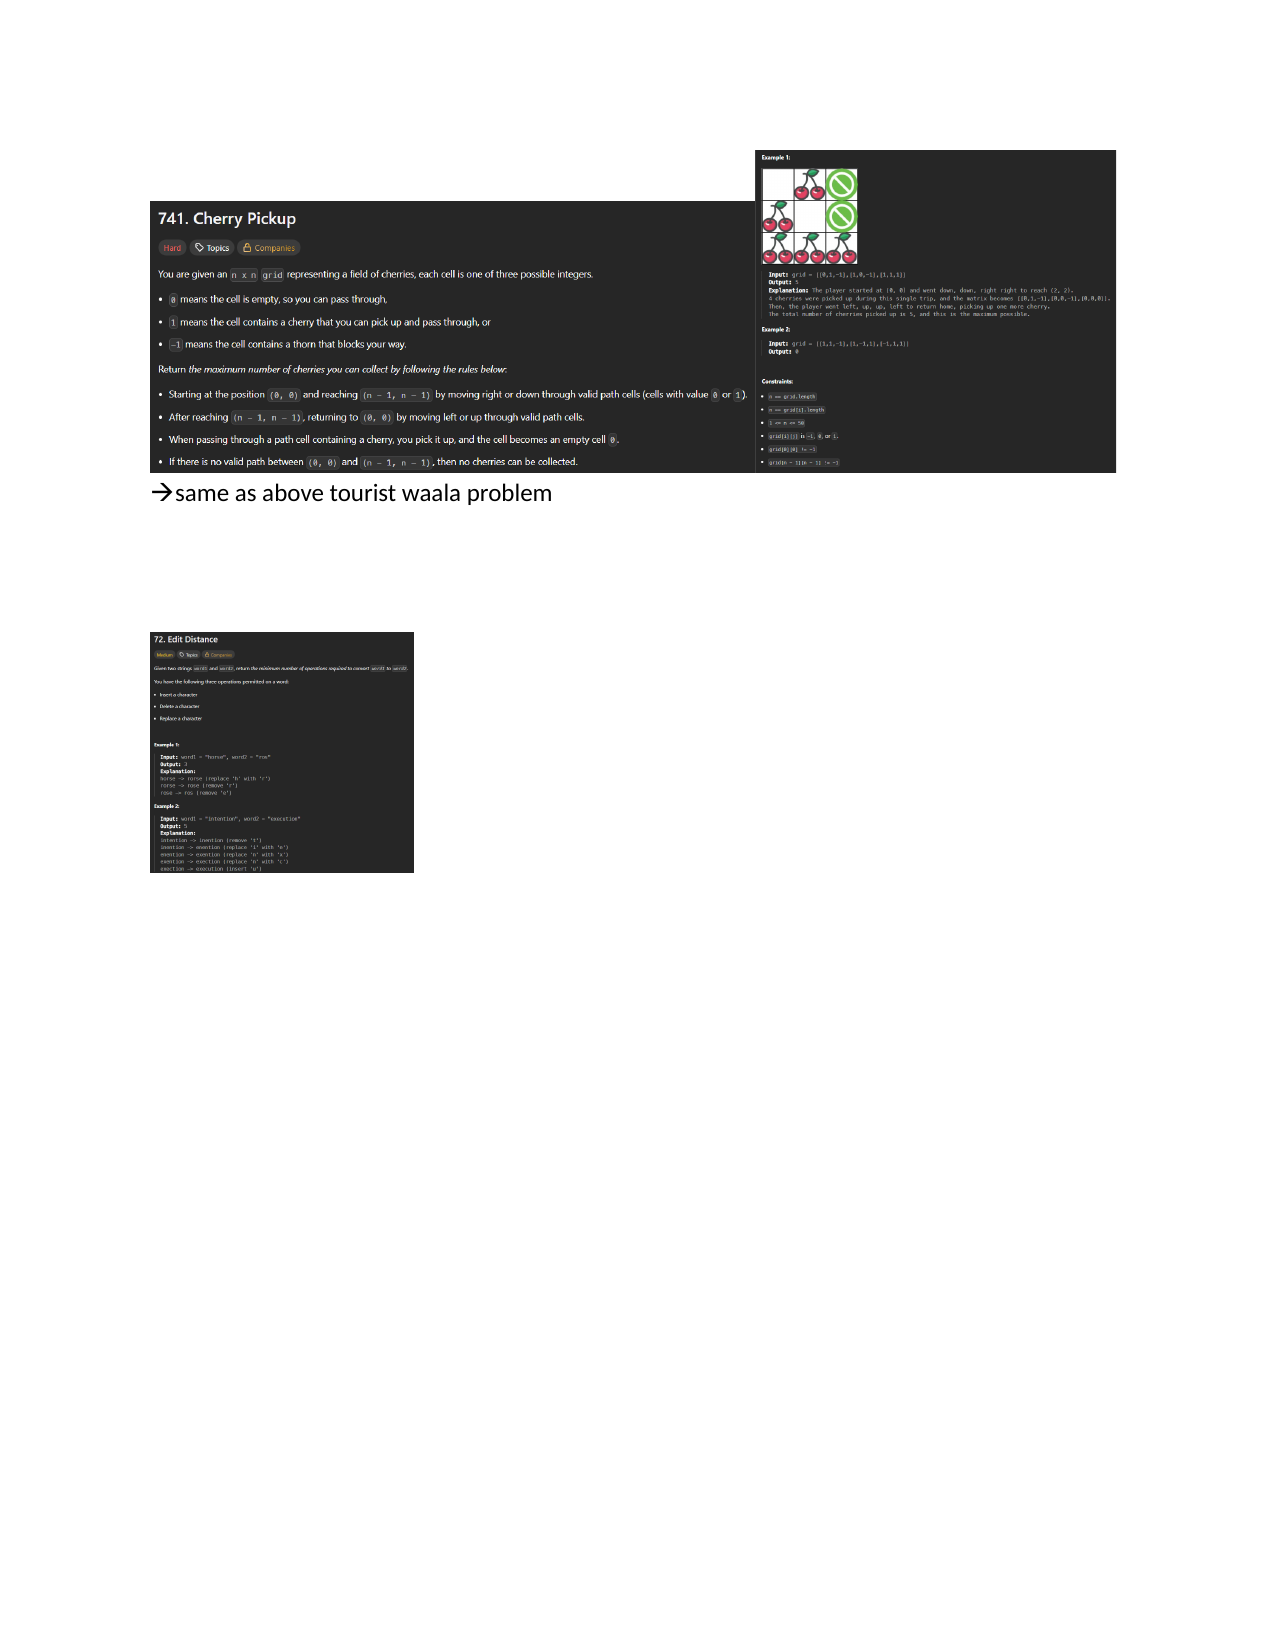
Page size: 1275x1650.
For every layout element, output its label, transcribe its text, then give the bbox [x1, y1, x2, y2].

picture [150, 632, 414, 873]
picture [150, 150, 1117, 473]
